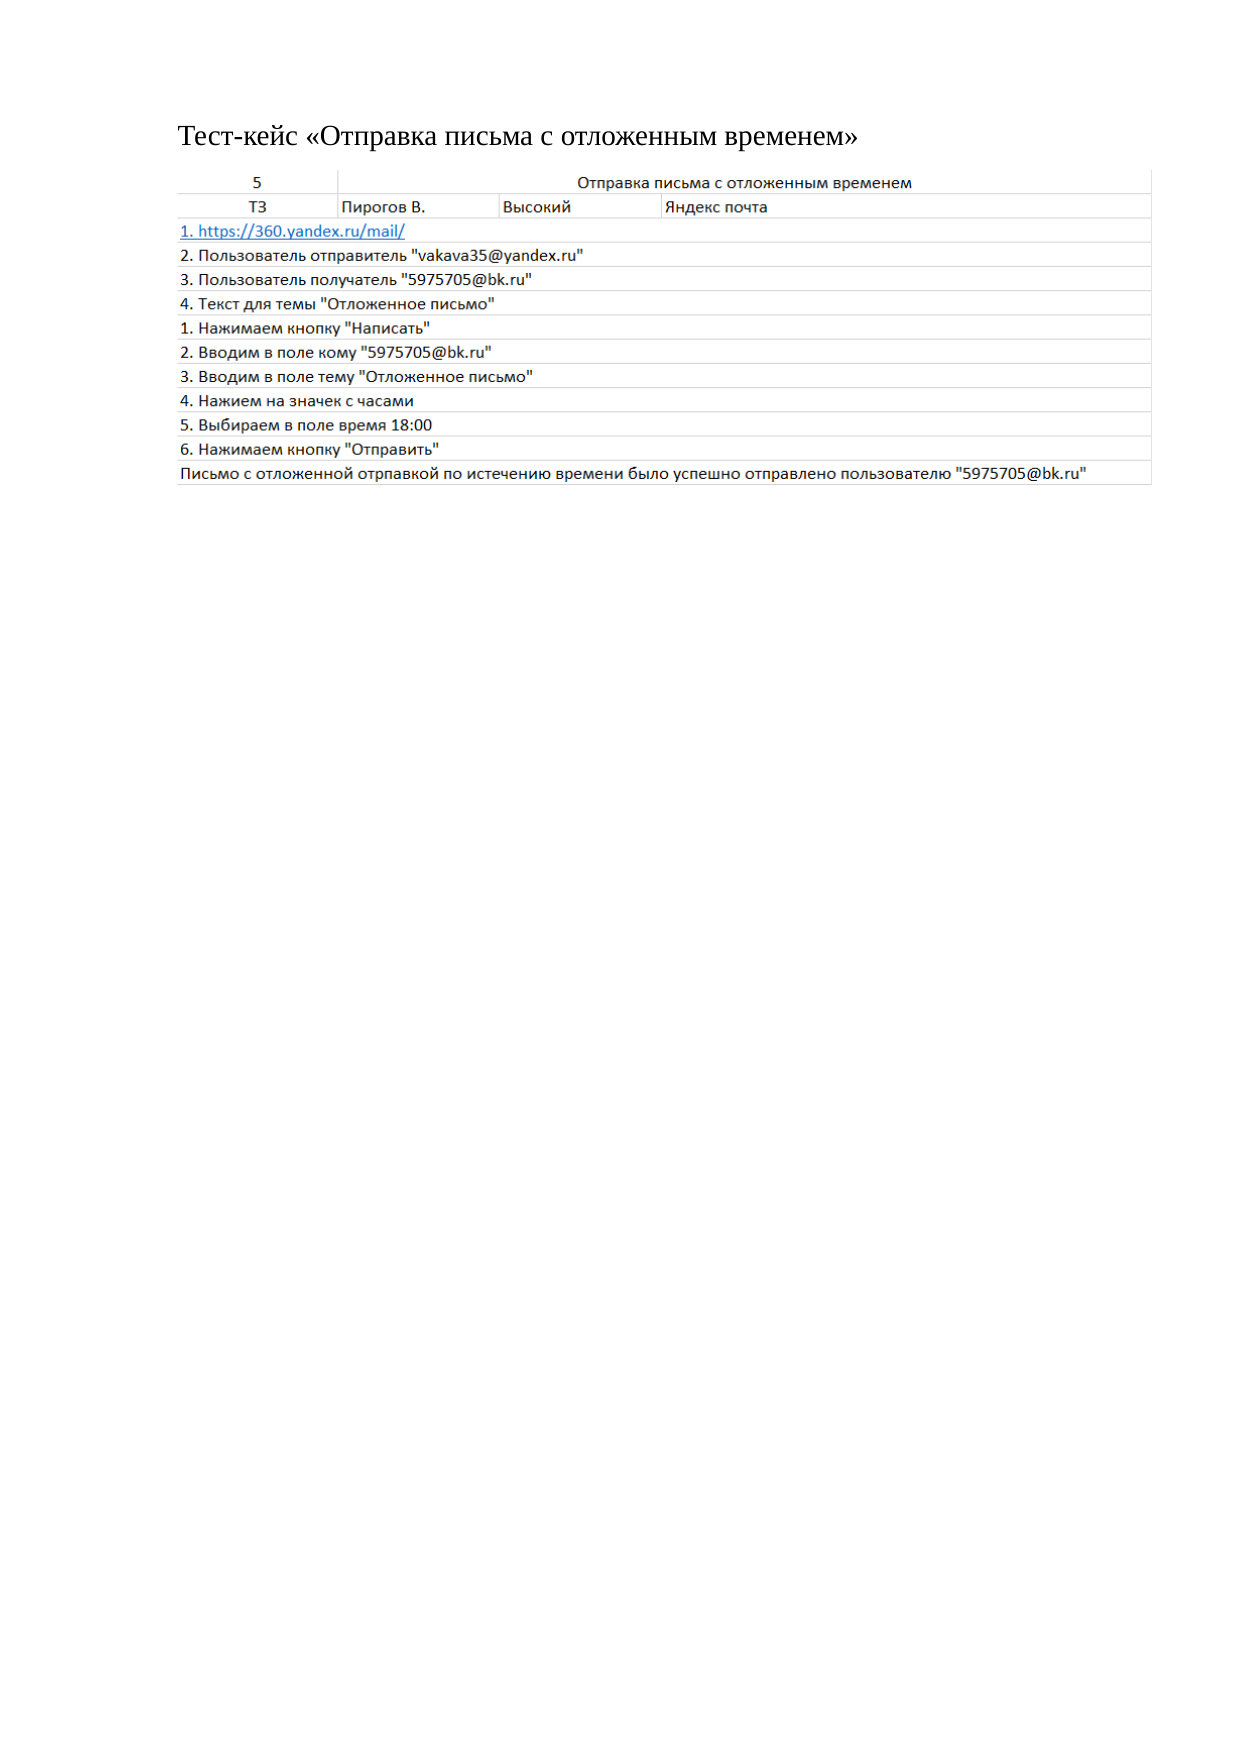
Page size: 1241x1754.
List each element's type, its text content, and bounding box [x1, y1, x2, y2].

picture [177, 170, 1152, 485]
text Тест-кейс «Отправка письма с отложенным временем» [177, 118, 1152, 152]
